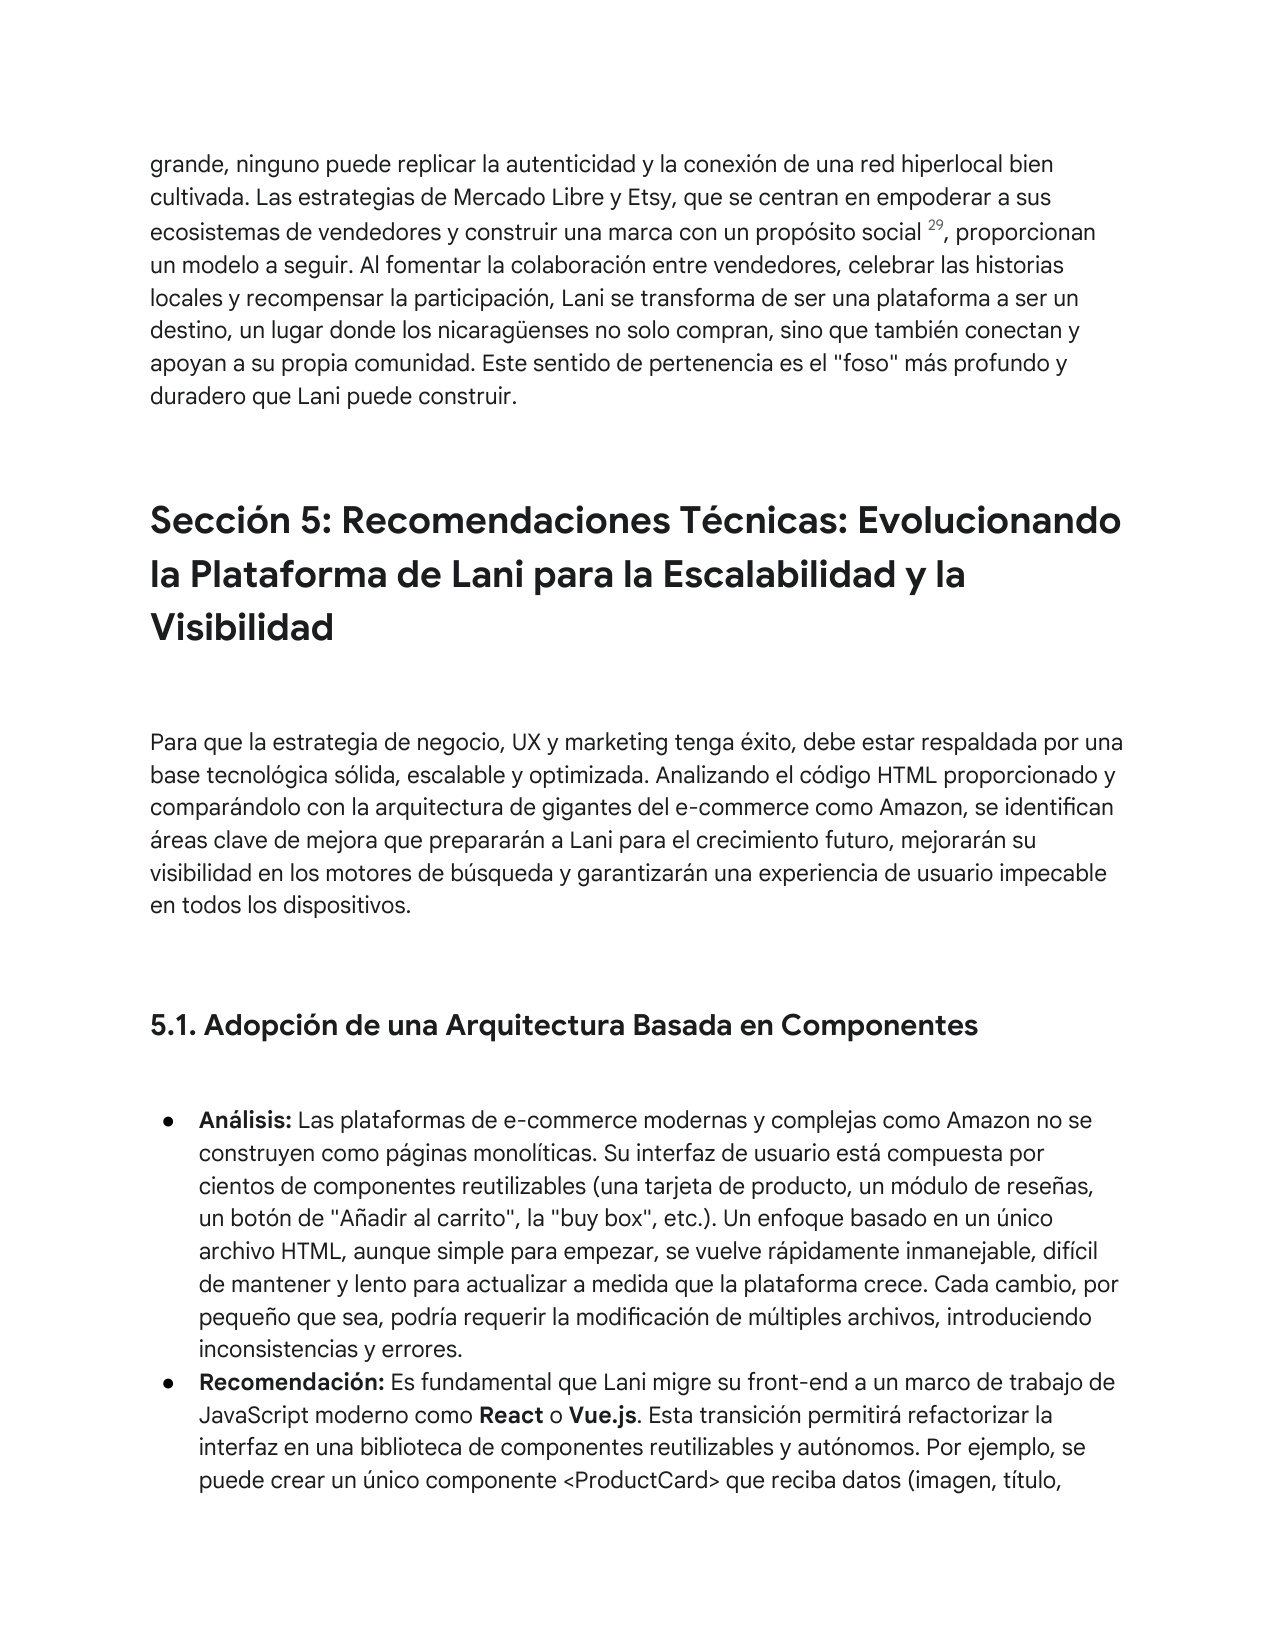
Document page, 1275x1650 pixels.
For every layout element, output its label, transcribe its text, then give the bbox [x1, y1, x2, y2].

subtitle Sección 5: Recomendaciones Técnicas: Evolucionando la Plataforma de Lani para la Escalabilidad y la Visibilidad [150, 497, 1125, 651]
text Para que la estrategia de negocio, UX y marketing tenga éxito, debe estar respaldada por una base tecnológica sólida, escalable y optimizada. Analizando el código HTML proporcionado y comparándolo con la arquitectura de gigantes del e-commerce como Amazon, se identifican áreas clave de mejora que prepararán a Lani para el crecimiento futuro, mejorarán su visibilidad en los motores de búsqueda y garantizarán una experiencia de usuario impecable en todos los dispositivos. [150, 728, 1125, 921]
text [150, 150, 1125, 411]
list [161, 1368, 1125, 1495]
subtitle 5.1. Adopción de una Arquitectura Basada en Componentes [150, 1007, 1125, 1044]
list Análisis: Las plataformas de e-commerce modernas y complejas como Amazon no se construyen como páginas monolíticas. Su interfaz de usuario está compuesta por cientos de componentes reutilizables (una tarjeta de producto, un módulo de reseñas, un botón de "Añadir al carrito", la "buy box", etc.). Un enfoque basado en un único archivo HTML, aunque simple para empezar, se vuelve rápidamente inmanejable, difícil de mantener y lento para actualizar a medida que la plataforma crece. Cada cambio, por pequeño que sea, podría requerir la modificación de múltiples archivos, introduciendo inconsistencias y errores. [161, 1107, 1125, 1364]
